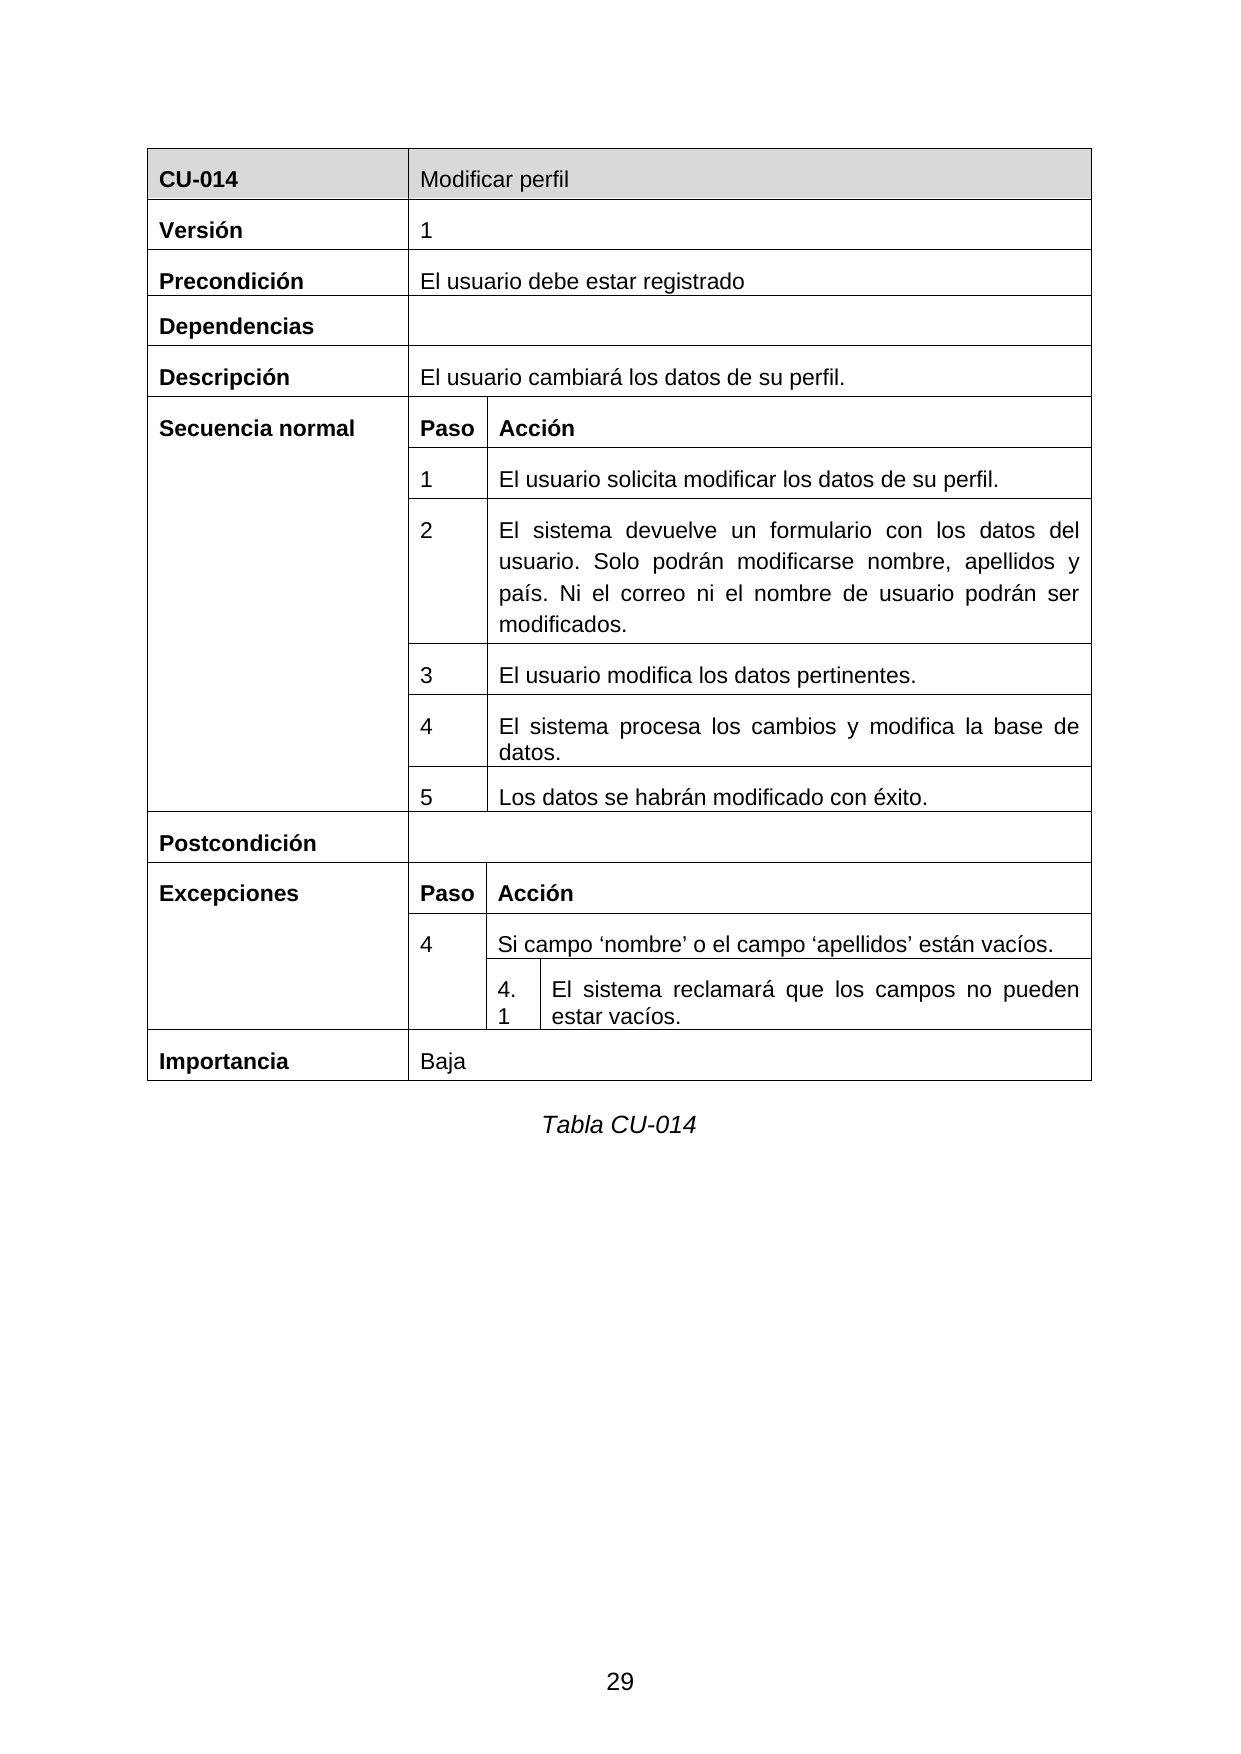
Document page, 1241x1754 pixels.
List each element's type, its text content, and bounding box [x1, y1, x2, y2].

table_cell El usuario debe estar registrado [409, 250, 1091, 294]
table_cell Versión [148, 200, 408, 249]
table_cell Dependencias [148, 296, 408, 345]
table_cell [409, 296, 1091, 345]
table_header Modificar perfil [409, 149, 1091, 198]
table_cell Paso [409, 863, 486, 912]
table_cell El usuario cambiará los datos de su perfil. [409, 346, 1091, 396]
table_cell 5 [409, 767, 487, 811]
text Tabla CU-014 [148, 1109, 1092, 1138]
table_cell Postcondición [148, 812, 408, 862]
table_cell Si campo ‘nombre’ o el campo ‘apellidos’ están vacíos. [487, 914, 1091, 957]
table_cell 1 [409, 200, 1091, 249]
table_cell 3 [409, 644, 487, 694]
table_cell Descripción [148, 346, 408, 396]
table_cell Baja [409, 1030, 1091, 1080]
table_cell El sistema devuelve un formulario con los datos del usuario. Solo podrán modificarse nombre, apellidos y país. Ni el correo ni el nombre de usuario podrán ser modificados. [488, 499, 1091, 643]
table_cell El usuario modifica los datos pertinentes. [488, 644, 1091, 694]
table_cell 2 [409, 499, 487, 643]
table_cell 1 [409, 448, 487, 498]
table_cell Paso [409, 397, 487, 447]
table_cell Acción [487, 863, 1091, 912]
table_cell Los datos se habrán modificado con éxito. [488, 767, 1091, 811]
table_cell 4.1 [487, 959, 540, 1029]
table_cell Importancia [148, 1030, 408, 1080]
table_cell Secuencia normal [148, 397, 408, 811]
table_cell Precondición [148, 250, 408, 294]
table_header CU-014 [148, 149, 408, 198]
table_cell El sistema procesa los cambios y modifica la base de datos. [488, 695, 1091, 766]
table_cell 4 [409, 695, 487, 766]
table_cell 4 [409, 914, 486, 1029]
table_cell Acción [488, 397, 1091, 447]
table_cell El sistema reclamará que los campos no pueden estar vacíos. [541, 959, 1091, 1029]
table_cell El usuario solicita modificar los datos de su perfil. [488, 448, 1091, 498]
table_cell [409, 812, 1091, 862]
table_cell Excepciones [148, 863, 408, 1029]
